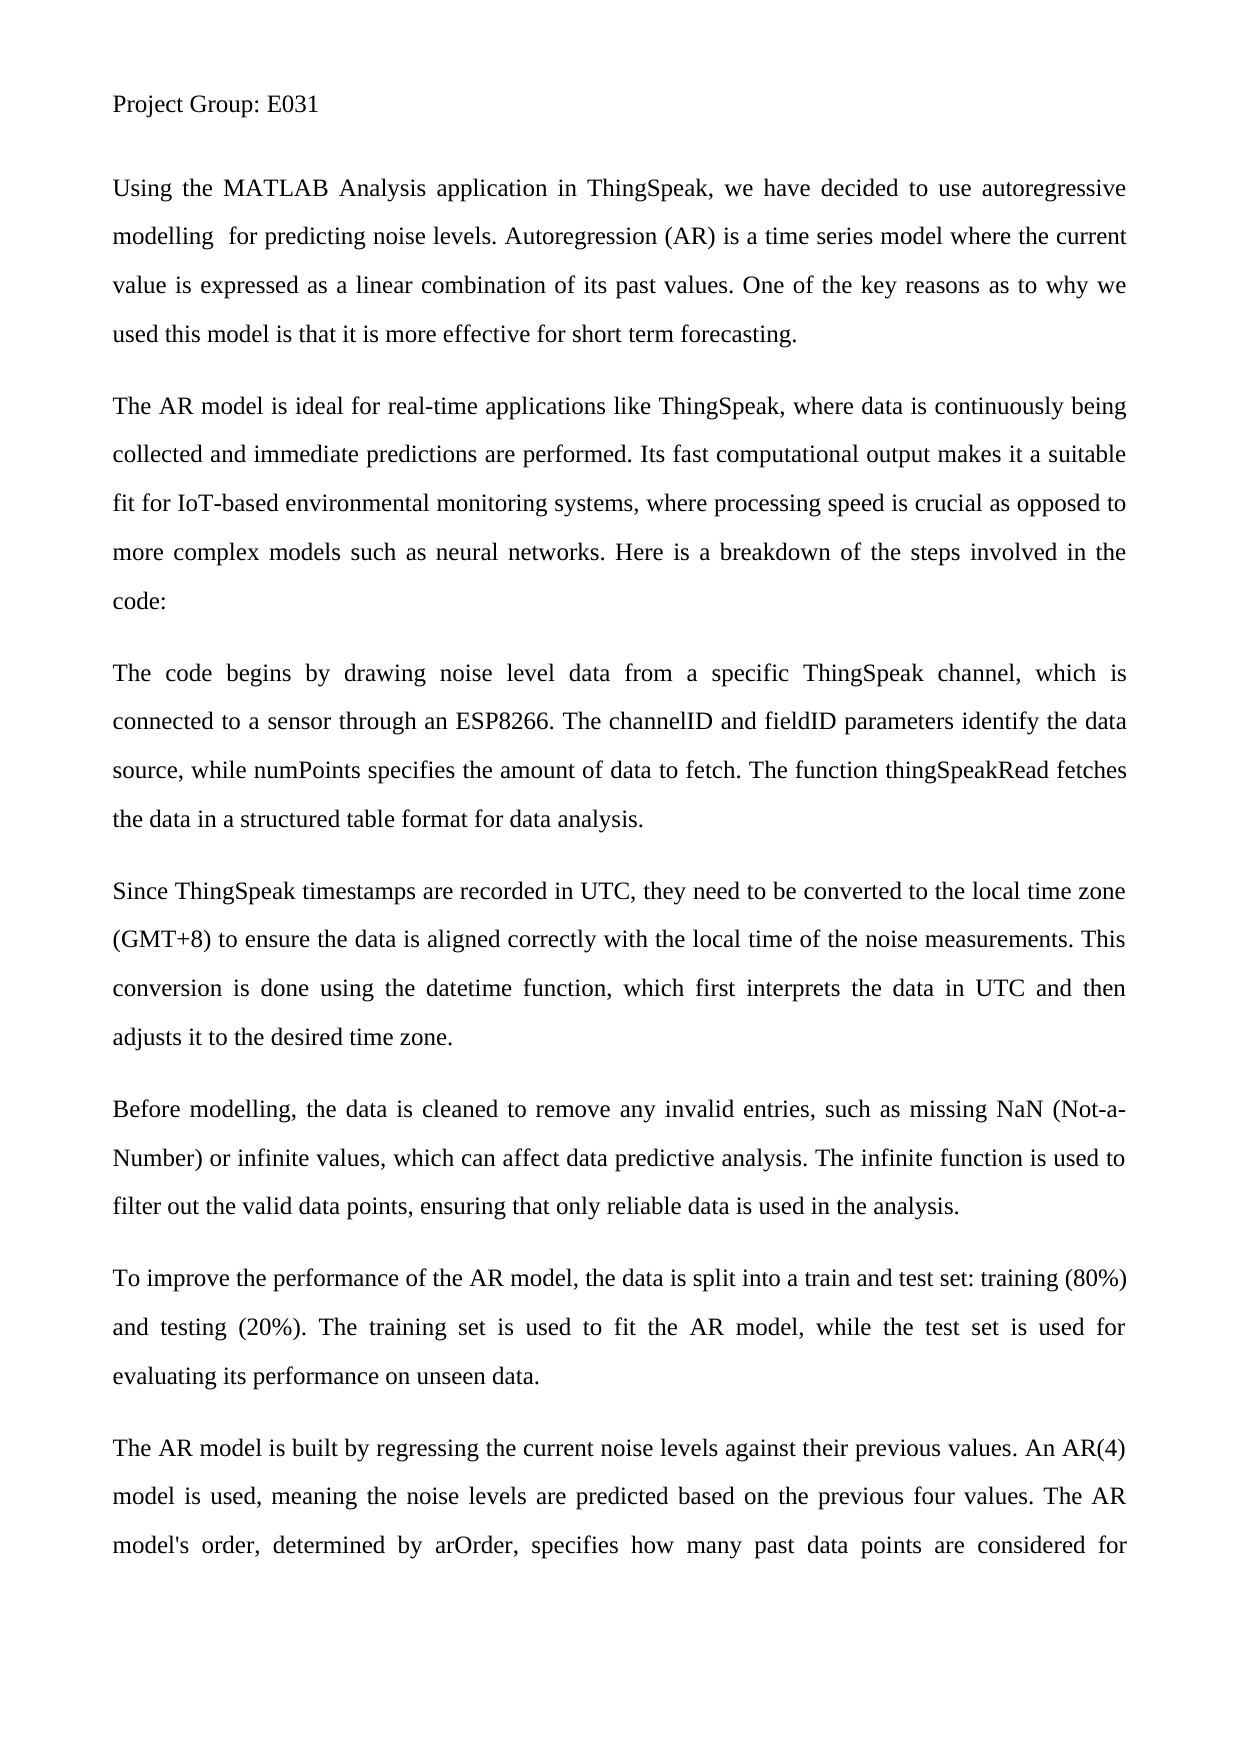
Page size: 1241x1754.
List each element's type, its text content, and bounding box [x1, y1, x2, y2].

text The code begins by drawing noise level data from a specific ThingSpeak channel, which is connected to a sensor through an ESP8266. The channelID and fieldID parameters identify the data source, while numPoints specifies the amount of data to fetch. The function thingSpeakRead fetches the data in a structured table format for data analysis. [112, 656, 1128, 834]
text The AR model is ideal for real-time applications like ThingSpeak, where data is continuously being collected and immediate predictions are performed. Its fast computational output makes it a suitable fit for IoT-based environmental monitoring systems, where processing speed is crucial as opposed to more complex models such as neural networks. Here is a breakdown of the steps involved in the code: [112, 389, 1128, 616]
text Before modelling, the data is cleaned to remove any invalid entries, such as missing NaN (Not-a-Number) or infinite values, which can affect data predictive analysis. The infinite function is used to filter out the valid data points, ensuring that only reliable data is used in the analysis. [112, 1092, 1128, 1222]
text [112, 1431, 1128, 1561]
text Since ThingSpeak timestamps are recorded in UTC, they need to be converted to the local time zone (GMT+8) to ensure the data is aligned correctly with the local time of the noise measurements. This conversion is done using the datetime function, which first interprets the data in UTC and then adjusts it to the desired time zone. [112, 874, 1128, 1053]
text To improve the performance of the AR model, the data is split into a train and test set: training (80%) and testing (20%). The training set is used to fit the AR model, while the test set is used for evaluating its performance on unseen data. [112, 1261, 1128, 1391]
text Using the MATLAB Analysis application in ThingSpeak, we have decided to use autoregressive modelling for predicting noise levels. Autoregression (AR) is a time series model where the current value is expressed as a linear combination of its past values. One of the key reasons as to why we used this model is that it is more effective for short term forecasting. [112, 171, 1128, 349]
